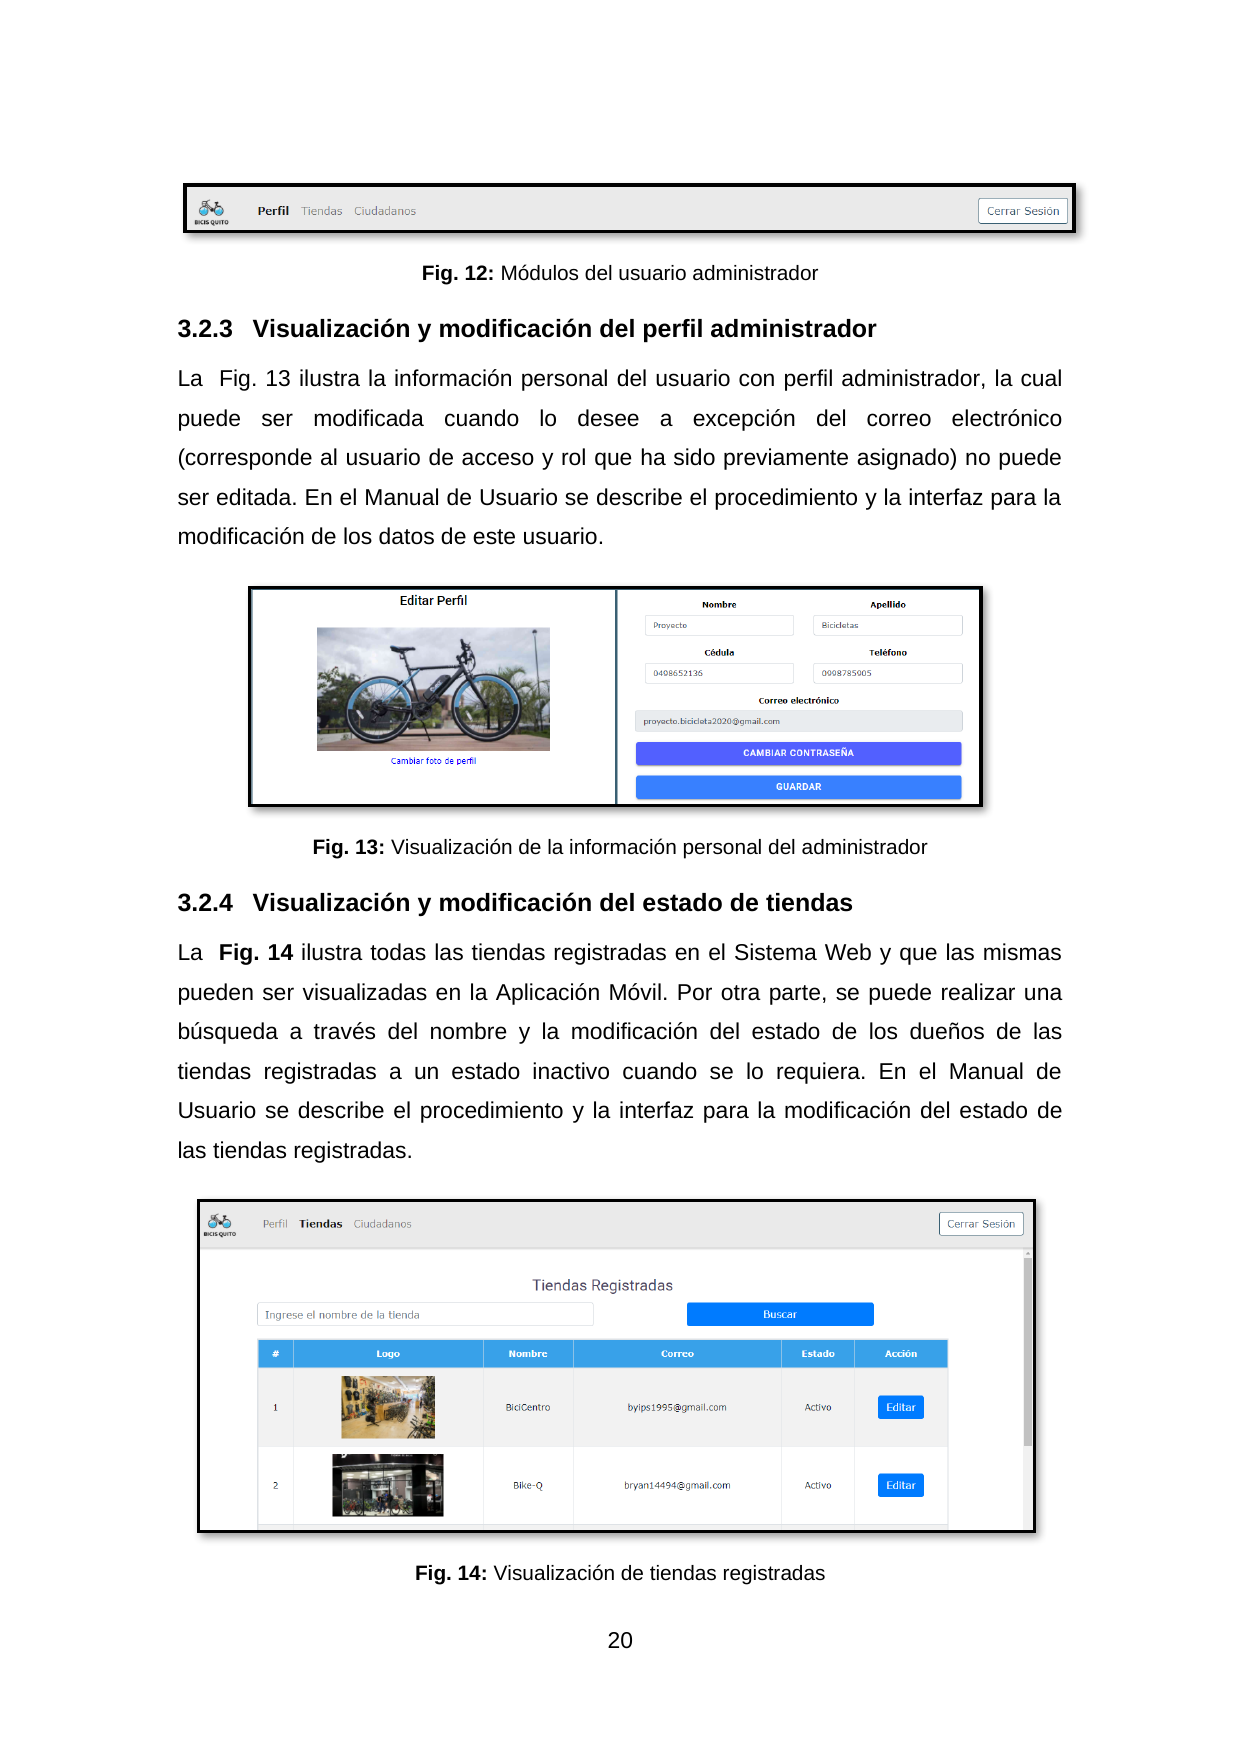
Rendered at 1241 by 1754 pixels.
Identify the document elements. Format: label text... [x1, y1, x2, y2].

text La Fig. 13 ilustra la información personal del usuario con perfil administrador, la cual puede ser modificada cuando lo desee a excepción del correo electrónico (corresponde al usuario de acceso y rol que ha sido previamente asignado) no puede ser editada. En el Manual de Usuario se describe el procedimiento y la interfaz para la modificación de los datos de este usuario. [177, 365, 1063, 549]
text La Fig. 14 ilustra todas las tiendas registradas en el Sistema Web y que las mismas pueden ser visualizadas en la Aplicación Móvil. Por otra parte, se puede realizar una búsqueda a través del nombre y la modificación del estado de los dueños de las tiendas registradas a un estado inactivo cuando se lo requiera. En el Manual de Usuario se describe el procedimiento y la interfaz para la modificación del estado de las tiendas registradas. [177, 939, 1063, 1163]
picture [200, 1202, 1033, 1530]
picture [187, 187, 1072, 230]
subtitle Visualización y modificación del estado de tiendas [177, 888, 1063, 916]
subtitle Visualización y modificación del perfil administrador [177, 314, 1063, 342]
picture [251, 589, 979, 804]
